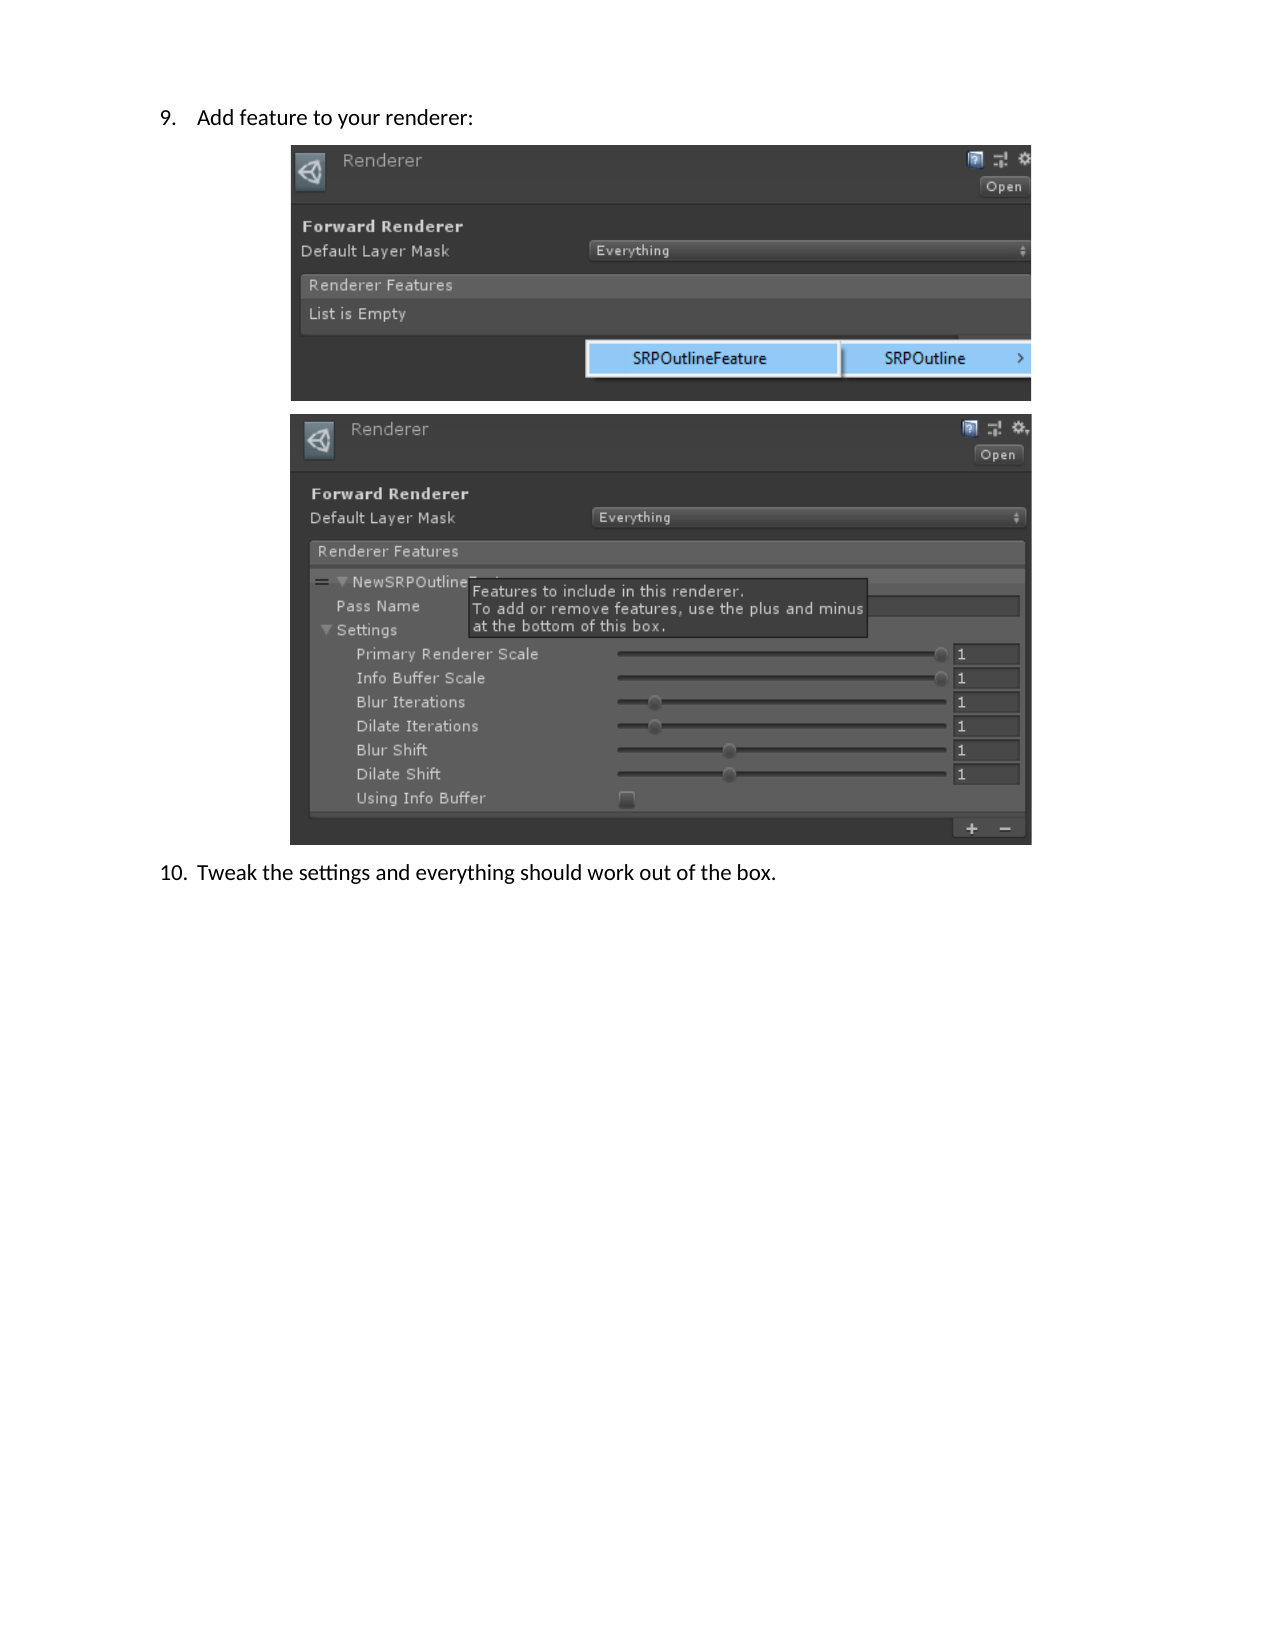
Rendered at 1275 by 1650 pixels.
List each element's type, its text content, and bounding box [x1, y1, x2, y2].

picture [290, 145, 1032, 401]
list Tweak the settings and everything should work out of the box. [159, 858, 1125, 886]
picture [290, 414, 1032, 845]
list Add feature to your renderer: [159, 103, 1125, 131]
